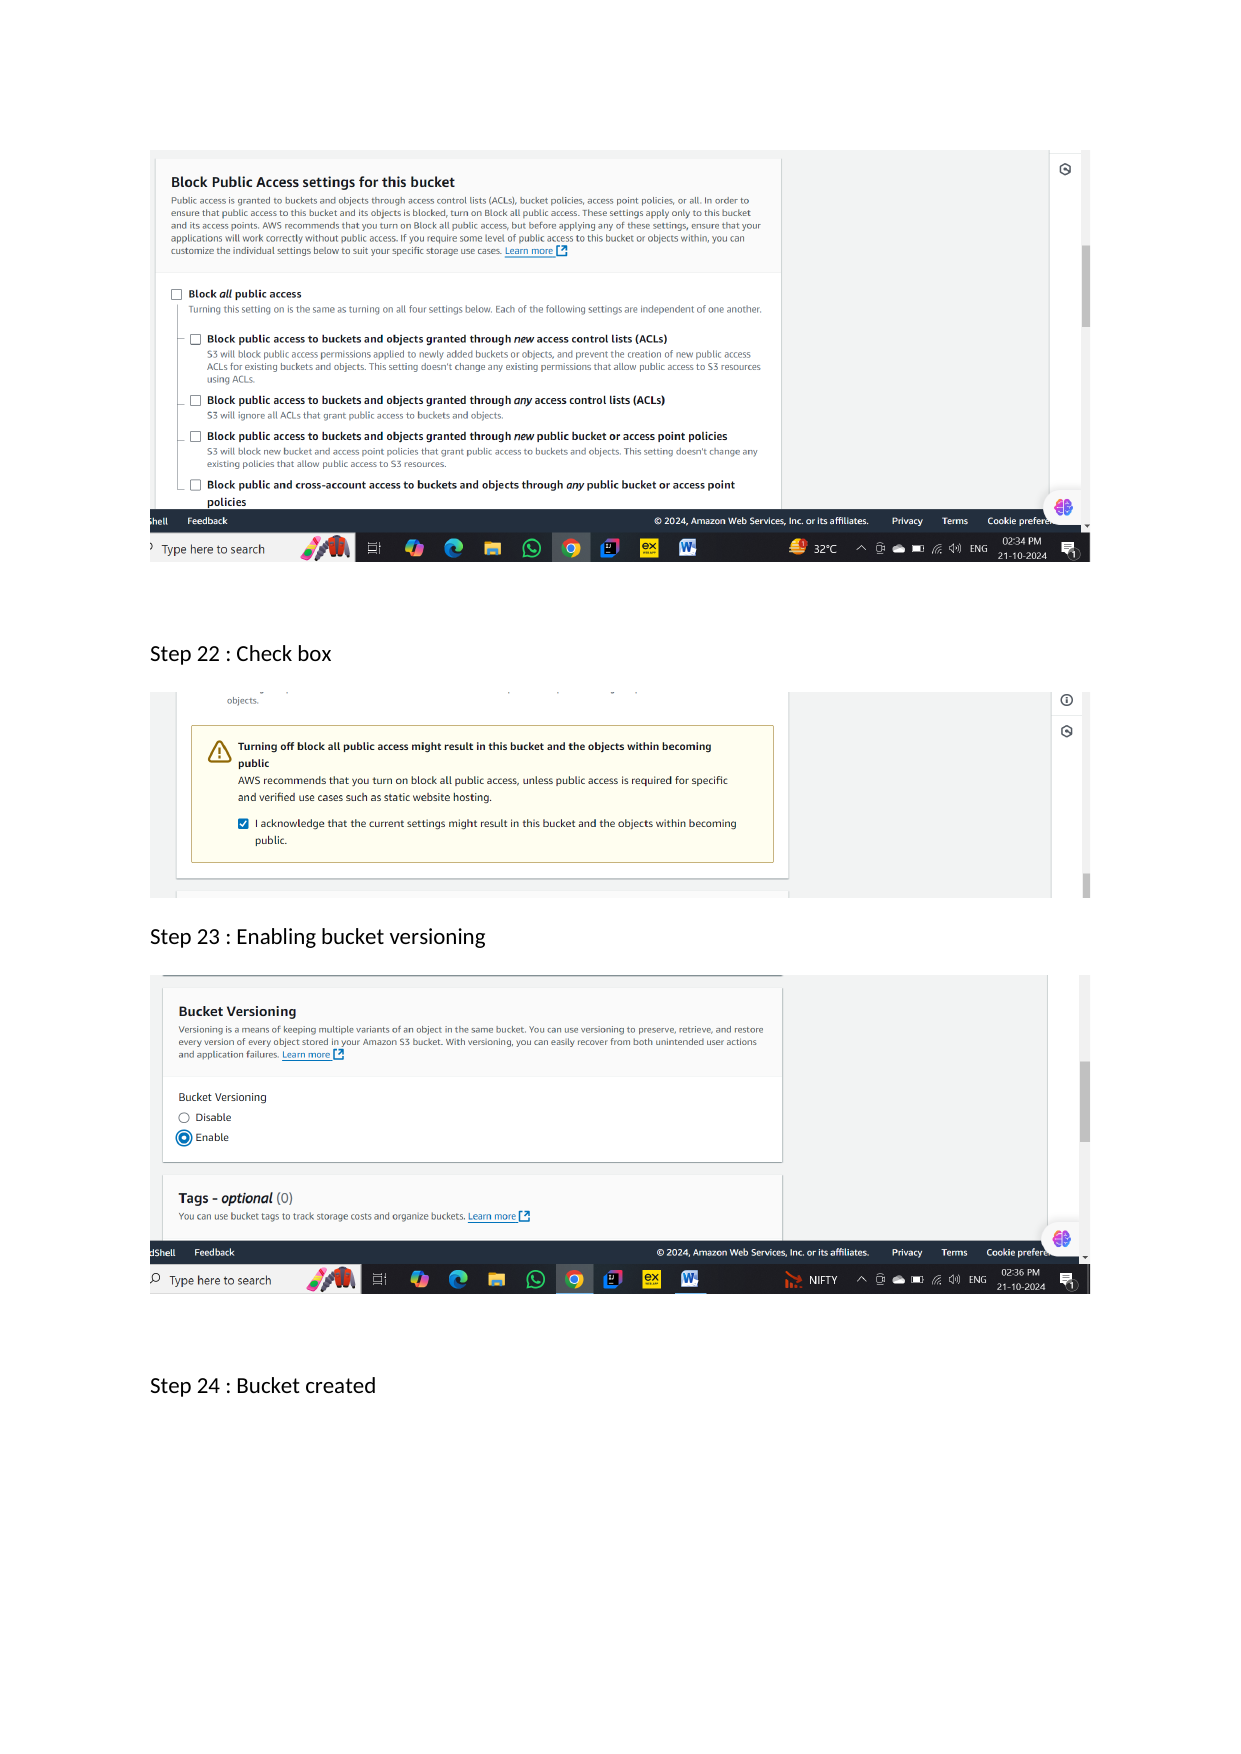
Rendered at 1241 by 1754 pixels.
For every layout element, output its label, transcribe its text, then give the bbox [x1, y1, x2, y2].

picture [150, 975, 1091, 1294]
picture [150, 150, 1091, 562]
picture [150, 692, 1091, 898]
text Step 23 : Enabling bucket versioning [150, 922, 1090, 951]
text Step 24 : Bucket created [150, 1372, 1090, 1399]
text Step 22 : Check box [150, 639, 1090, 668]
